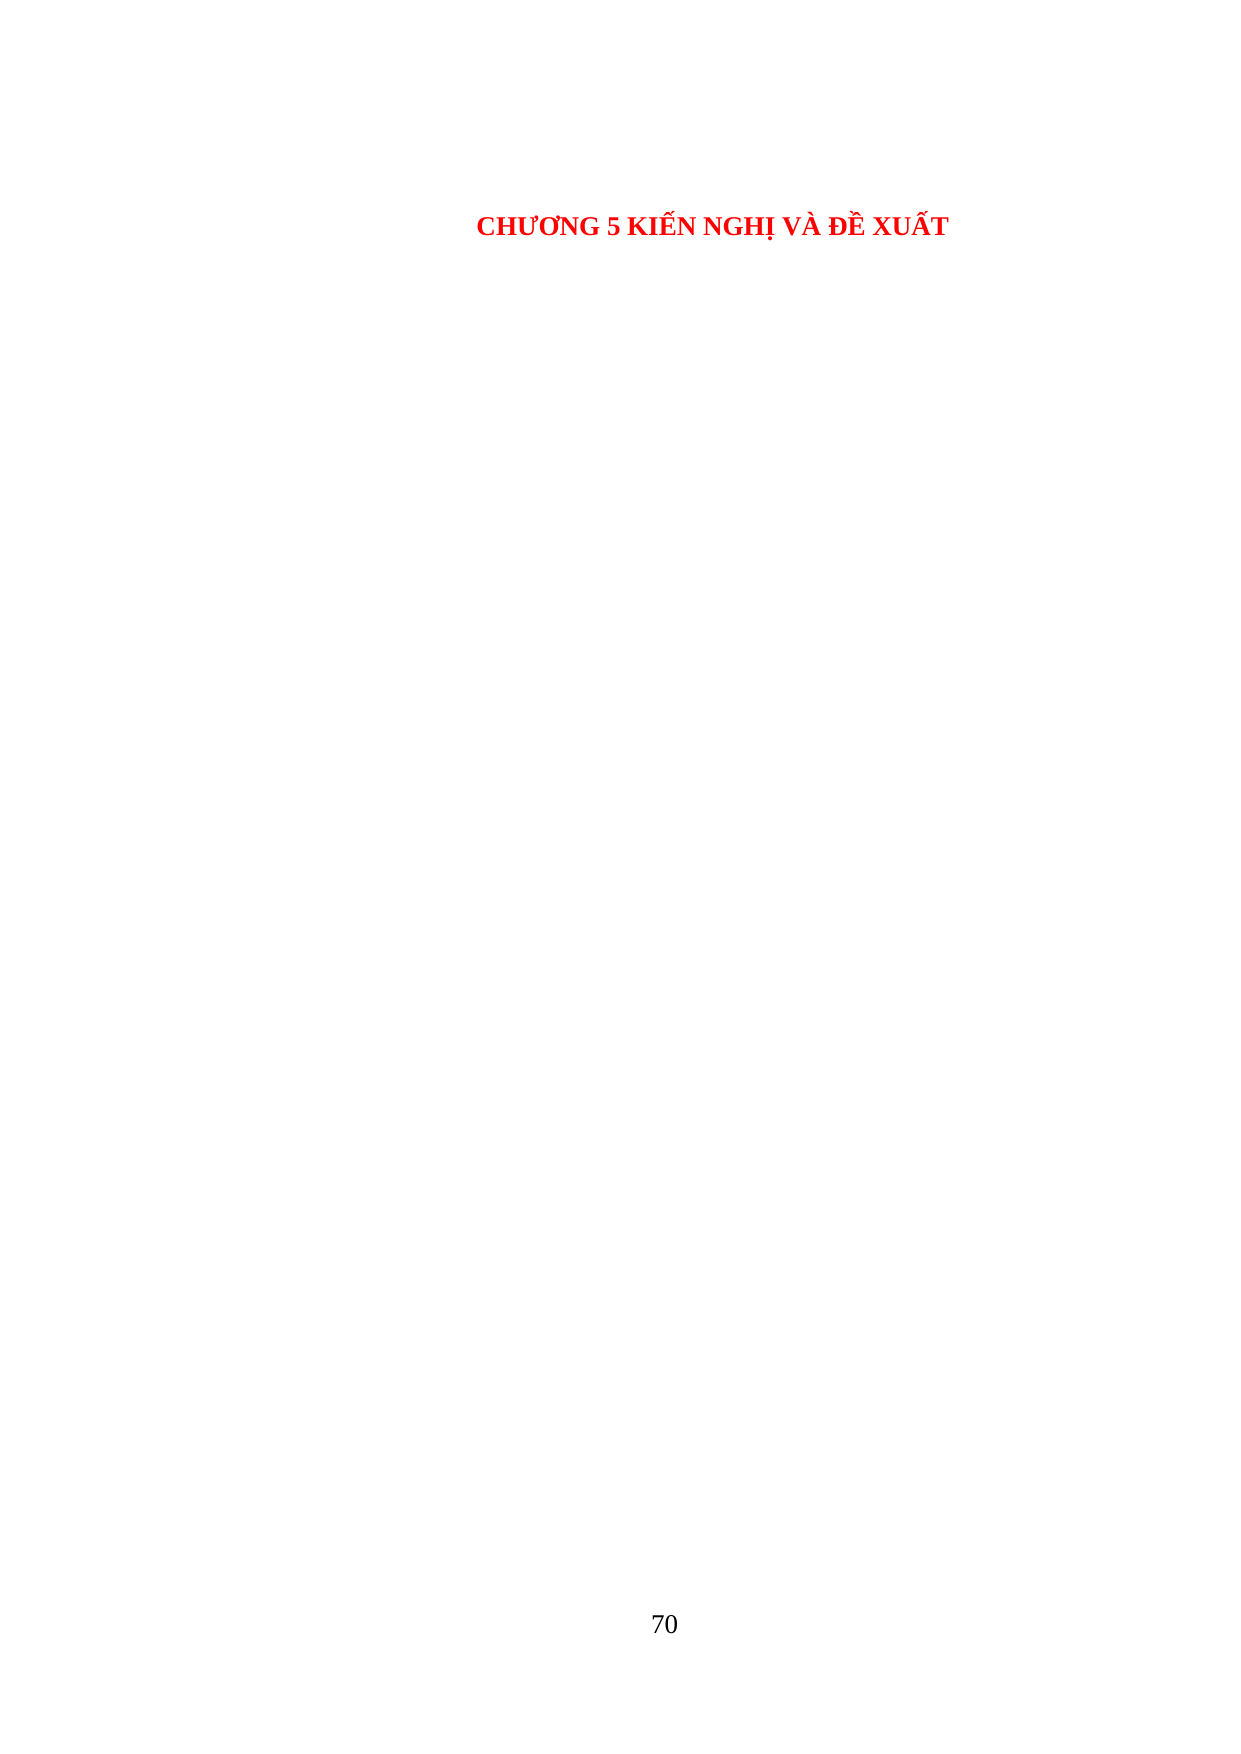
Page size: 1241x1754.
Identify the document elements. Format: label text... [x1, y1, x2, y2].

text CHƯƠNG 5 KIẾN NGHỊ VÀ ĐỀ XUẤT [333, 210, 1092, 241]
